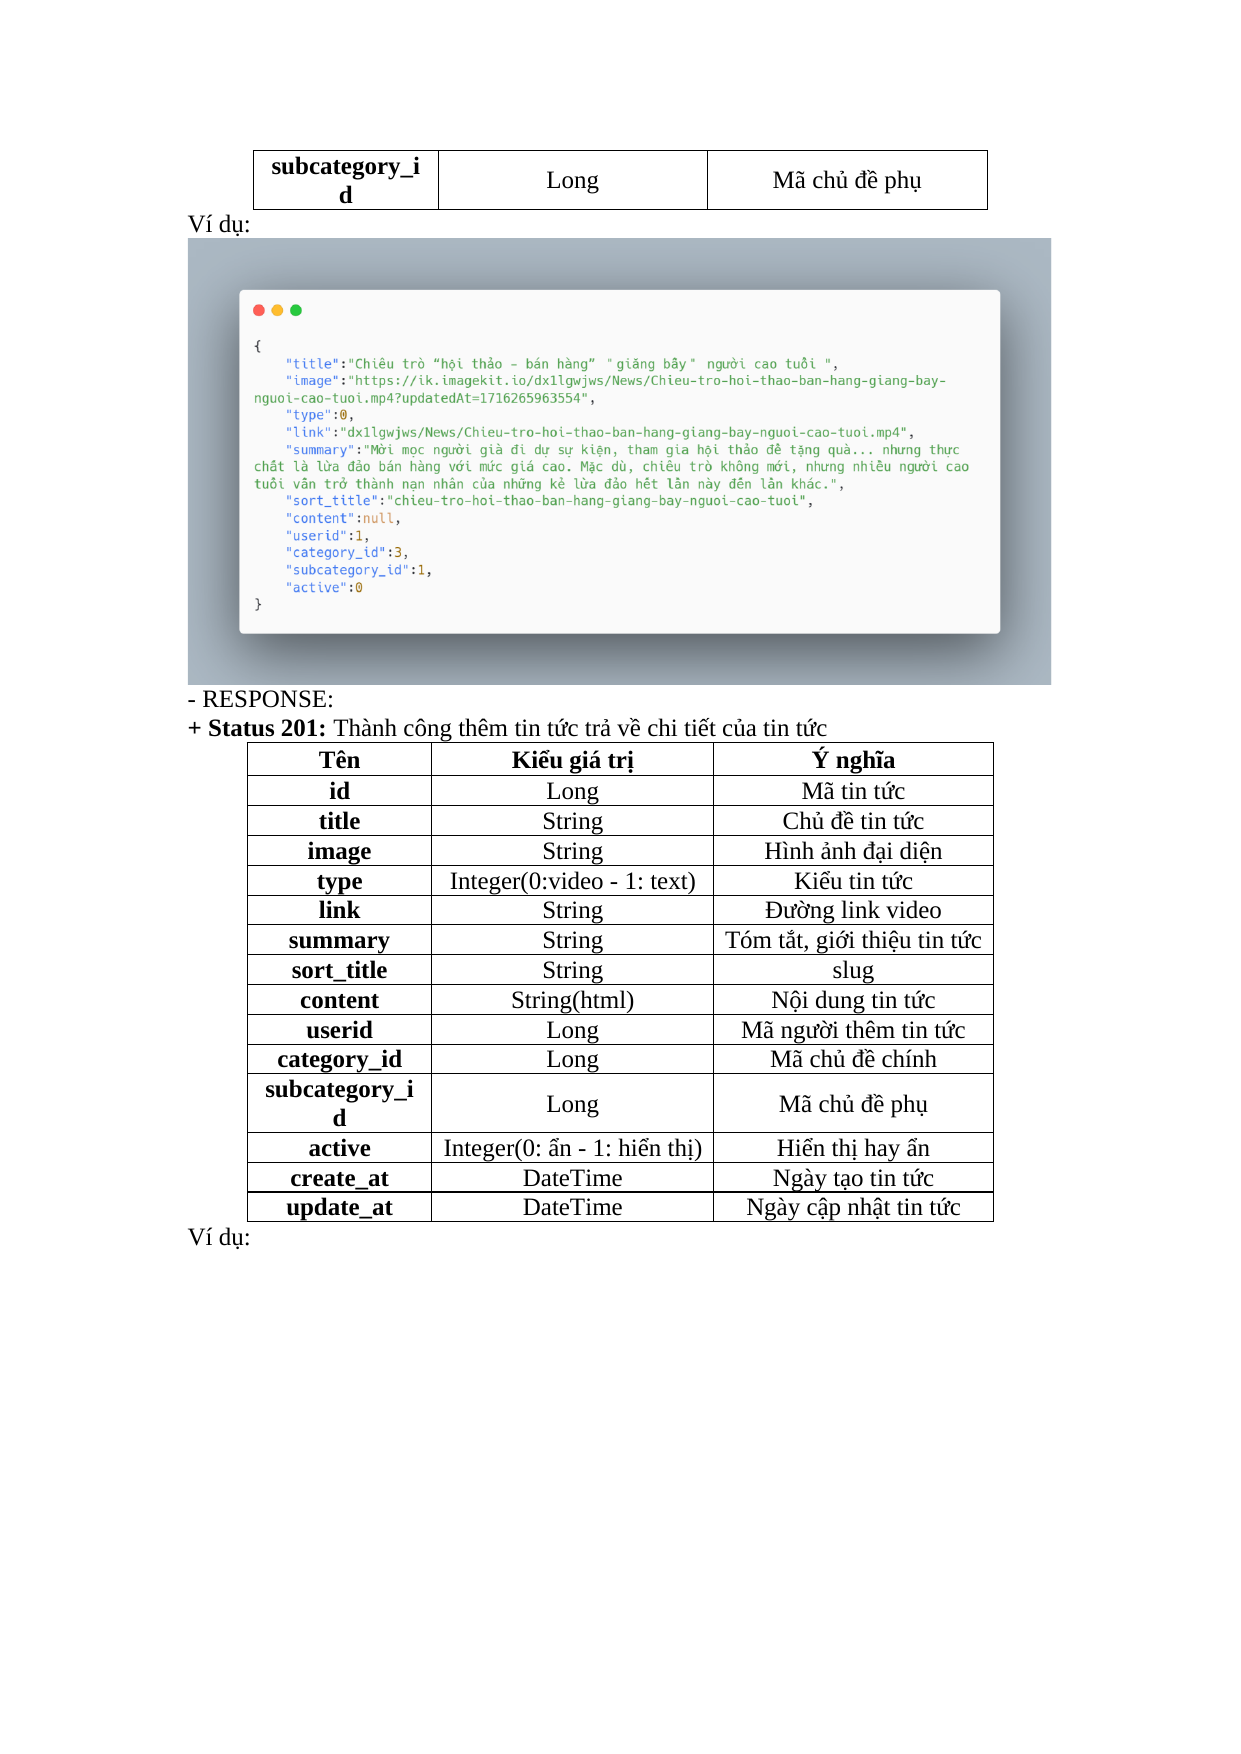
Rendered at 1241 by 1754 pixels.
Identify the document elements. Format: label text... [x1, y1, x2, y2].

table_cell Long [432, 776, 713, 805]
table_cell image [248, 836, 431, 865]
table_cell update_at [248, 1193, 431, 1221]
table_cell Đường link video [714, 896, 993, 924]
table_header Tên [248, 743, 431, 775]
table_cell DateTime [432, 1163, 713, 1191]
table_cell sort_title [248, 955, 431, 984]
table_cell id [248, 776, 431, 805]
table_cell Mã người thêm tin tức [714, 1015, 993, 1043]
table_cell String [432, 806, 713, 835]
table_cell Ngày tạo tin tức [714, 1163, 993, 1191]
table_cell Mã chủ đề chính [714, 1045, 993, 1073]
table_cell userid [248, 1015, 431, 1043]
list - RESPONSE: [187, 684, 1053, 713]
table_cell slug [714, 955, 993, 984]
table_cell content [248, 985, 431, 1014]
table_cell Mã tin tức [714, 776, 993, 805]
table_cell DateTime [432, 1193, 713, 1221]
table_cell Tóm tắt, giới thiệu tin tức [714, 925, 993, 954]
table_header Ý nghĩa [714, 743, 993, 775]
table_cell Integer(0:video - 1: text) [432, 866, 713, 894]
table_cell Nội dung tin tức [714, 985, 993, 1014]
list Ví dụ: [187, 209, 1053, 238]
table_cell Long [432, 1015, 713, 1043]
table_cell Chủ đề tin tức [714, 806, 993, 835]
table_cell category_id [248, 1045, 431, 1073]
table_cell link [248, 896, 431, 924]
table_cell String(html) [432, 985, 713, 1014]
table_cell String [432, 925, 713, 954]
table_cell Long [432, 1045, 713, 1073]
list + Status 201: Thành công thêm tin tức trả về chi tiết của tin tức [187, 713, 1053, 742]
table_cell title [248, 806, 431, 835]
table_cell Long [439, 151, 707, 208]
table_cell summary [248, 925, 431, 954]
picture [187, 238, 1052, 685]
table_cell subcategory_id [248, 1074, 431, 1132]
table_cell Hiển thị hay ẩn [714, 1133, 993, 1162]
table_cell Kiểu tin tức [714, 866, 993, 894]
table_cell Mã chủ đề phụ [708, 151, 987, 208]
table_cell type [248, 866, 431, 894]
table_cell String [432, 955, 713, 984]
table_cell Long [432, 1074, 713, 1132]
table_cell Ngày cập nhật tin tức [714, 1193, 993, 1221]
list Ví dụ: [187, 1222, 1053, 1251]
table_cell Mã chủ đề phụ [714, 1074, 993, 1132]
table_cell Hình ảnh đại diện [714, 836, 993, 865]
table_cell String [432, 896, 713, 924]
table_cell String [432, 836, 713, 865]
table_cell active [248, 1133, 431, 1162]
table_cell subcategory_id [254, 151, 438, 208]
table_cell Integer(0: ẩn - 1: hiển thị) [432, 1133, 713, 1162]
table_cell create_at [248, 1163, 431, 1191]
table_header Kiểu giá trị [432, 743, 713, 775]
